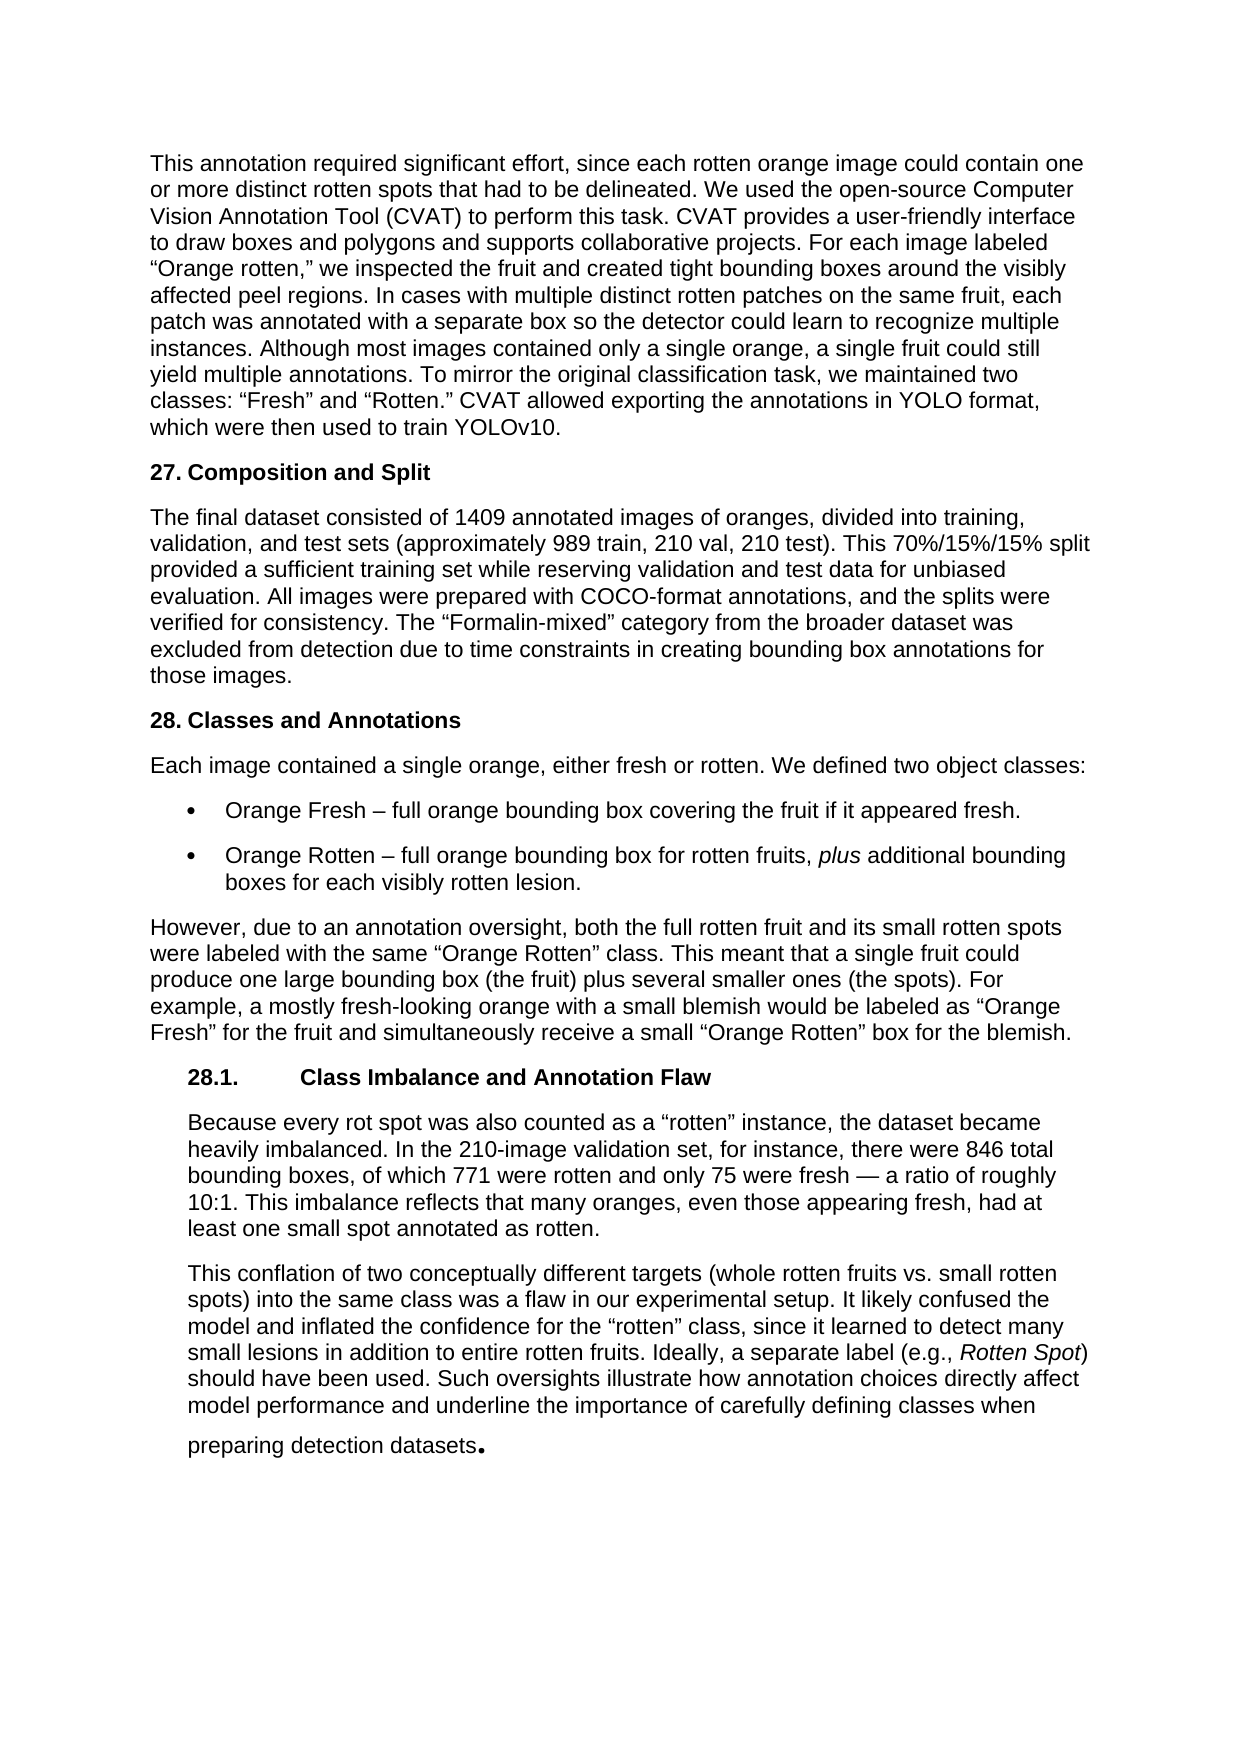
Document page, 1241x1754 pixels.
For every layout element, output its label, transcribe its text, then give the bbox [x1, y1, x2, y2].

text The final dataset consisted of 1409 annotated images of oranges, divided into training, validation, and test sets (approximately 989 train, 210 val, 210 test). This 70%/15%/15% split provided a sufficient training set while reserving validation and test data for unbiased evaluation. All images were prepared with COCO-format annotations, and the splits were verified for consistency. The “Formalin-mixed” category from the broader dataset was excluded from detection due to time constraints in creating bounding box annotations for those images. [150, 504, 1090, 688]
list Composition and Split [150, 459, 1090, 485]
list Classes and Annotations [150, 707, 1090, 733]
list Orange Rotten – full orange bounding box for rotten fruits, plus additional bounding boxes for each visibly rotten lesion. [187, 842, 1090, 895]
text This annotation required significant effort, since each rotten orange image could contain one or more distinct rotten spots that had to be delineated. We used the open-source Computer Vision Annotation Tool (CVAT) to perform this task. CVAT provides a user-friendly interface to draw boxes and polygons and supports collaborative projects. For each image labeled “Orange rotten,” we inspected the fruit and created tight bounding boxes around the visibly affected peel regions. In cases with multiple distinct rotten patches on the same fruit, each patch was annotated with a separate box so the detector could learn to recognize multiple instances. Although most images contained only a single orange, a single fruit could still yield multiple annotations. To mirror the original classification task, we maintained two classes: “Fresh” and “Rotten.” CVAT allowed exporting the annotations in YOLO format, which were then used to train YOLOv10. [150, 150, 1090, 440]
text This conflation of two conceptually different targets (whole rotten fruits vs. small rotten spots) into the same class was a flaw in our experimental setup. It likely confused the model and inflated the confidence for the “rotten” class, since it learned to detect many small lesions in addition to entire rotten fruits. Ideally, a separate label (e.g., Rotten Spot) should have been used. Such oversights illustrate how annotation choices directly affect model performance and underline the importance of carefully defining classes when preparing detection datasets. [187, 1260, 1090, 1463]
text However, due to an annotation oversight, both the full rotten fruit and its small rotten spots were labeled with the same “Orange Rotten” class. This meant that a single fruit could produce one large bounding box (the fruit) plus several smaller ones (the spots). For example, a mostly fresh-looking orange with a small blemish would be labeled as “Orange Fresh” for the fruit and simultaneously receive a small “Orange Rotten” box for the blemish. [150, 914, 1090, 1046]
list Orange Fresh – full orange bounding box covering the fruit if it appeared fresh. [187, 797, 1090, 823]
text Because every rot spot was also counted as a “rotten” instance, the dataset became heavily imbalanced. In the 210-image validation set, for instance, there were 846 total bounding boxes, of which 771 were rotten and only 75 were fresh — a ratio of roughly 10:1. This imbalance reflects that many oranges, even those appearing fresh, had at least one small spot annotated as rotten. [187, 1109, 1090, 1241]
list Class Imbalance and Annotation Flaw [187, 1064, 1090, 1091]
text Each image contained a single orange, either fresh or rotten. We defined two object classes: [150, 752, 1090, 778]
